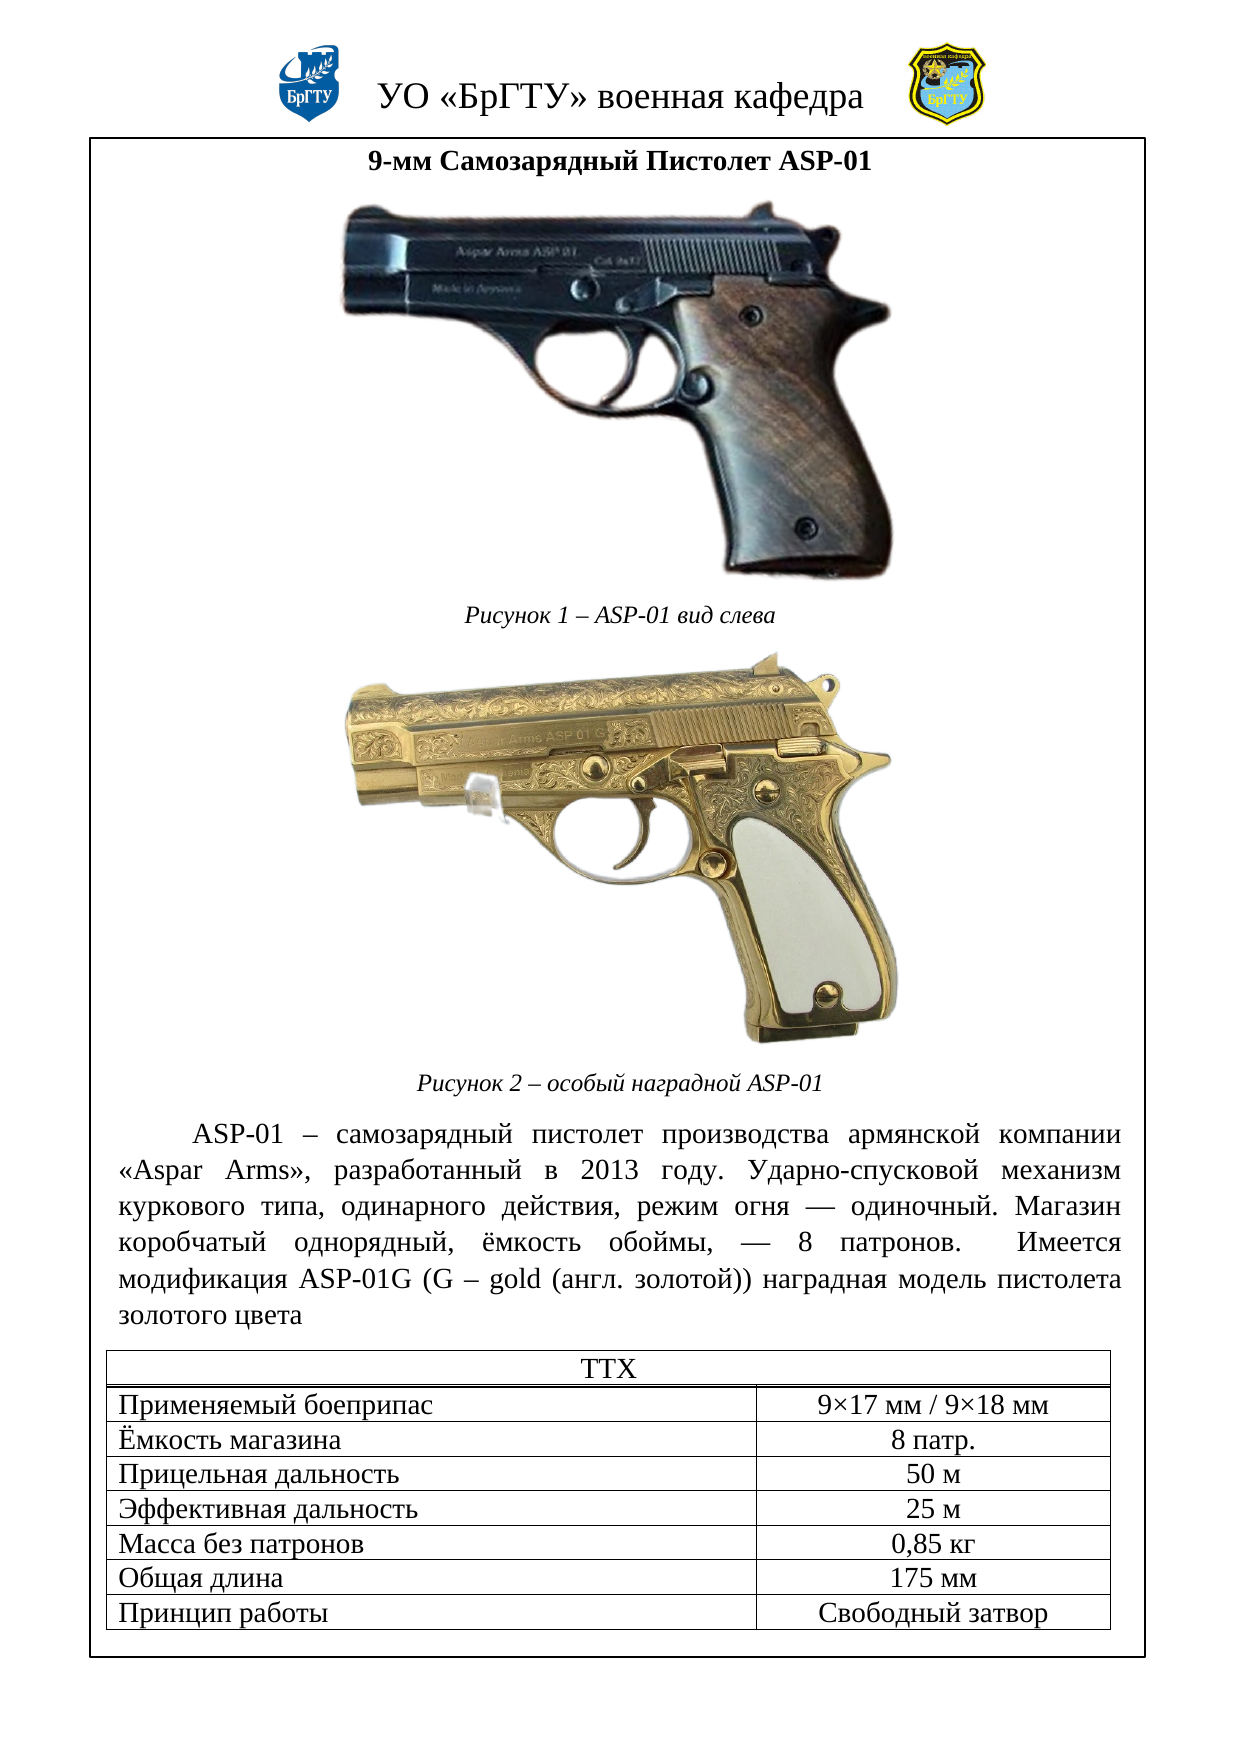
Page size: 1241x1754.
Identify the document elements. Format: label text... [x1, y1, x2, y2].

text Рисунок 1 – ASP-01 вид слева [118, 600, 1122, 629]
table_cell 175 мм [757, 1560, 1110, 1594]
table_cell Прицельная дальность [107, 1457, 756, 1490]
picture [325, 647, 916, 1050]
table_cell 8 патр. [757, 1422, 1110, 1456]
picture [330, 196, 910, 582]
table_cell 50 м [757, 1457, 1110, 1490]
table_cell Общая длина [107, 1560, 756, 1594]
text Рисунок 2 – особый наградной ASP-01 [118, 1068, 1122, 1097]
table_cell Свободный затвор [757, 1595, 1110, 1628]
table_cell Принцип работы [107, 1595, 756, 1628]
picture [270, 44, 348, 123]
table_cell Ёмкость магазина [107, 1422, 756, 1456]
table_cell Применяемый боеприпас [107, 1388, 756, 1421]
table_header ТТХ [107, 1351, 1110, 1384]
table_cell Эффективная дальность [107, 1491, 756, 1525]
table_cell 0,85 кг [757, 1526, 1110, 1559]
table_cell Масса без патронов [107, 1526, 756, 1559]
text 9-мм Самозарядный Пистолет ASP-01 [118, 143, 1122, 177]
table_cell 9×17 мм / 9×18 мм [757, 1388, 1110, 1421]
table_cell 25 м [757, 1491, 1110, 1525]
picture [907, 42, 987, 126]
text ASP-01 – самозарядный пистолет производства армянской компании «Aspar Arms», разработанный в 2013 году. Ударно-спусковой механизм куркового типа, одинарного действия, режим огня — одиночный. Магазин коробчатый однорядный, ёмкость обоймы, — 8 патронов. Имеется модификация ASP-01G (G – gold (англ. золотой)) наградная модель пистолета золотого цвета [118, 1116, 1122, 1330]
